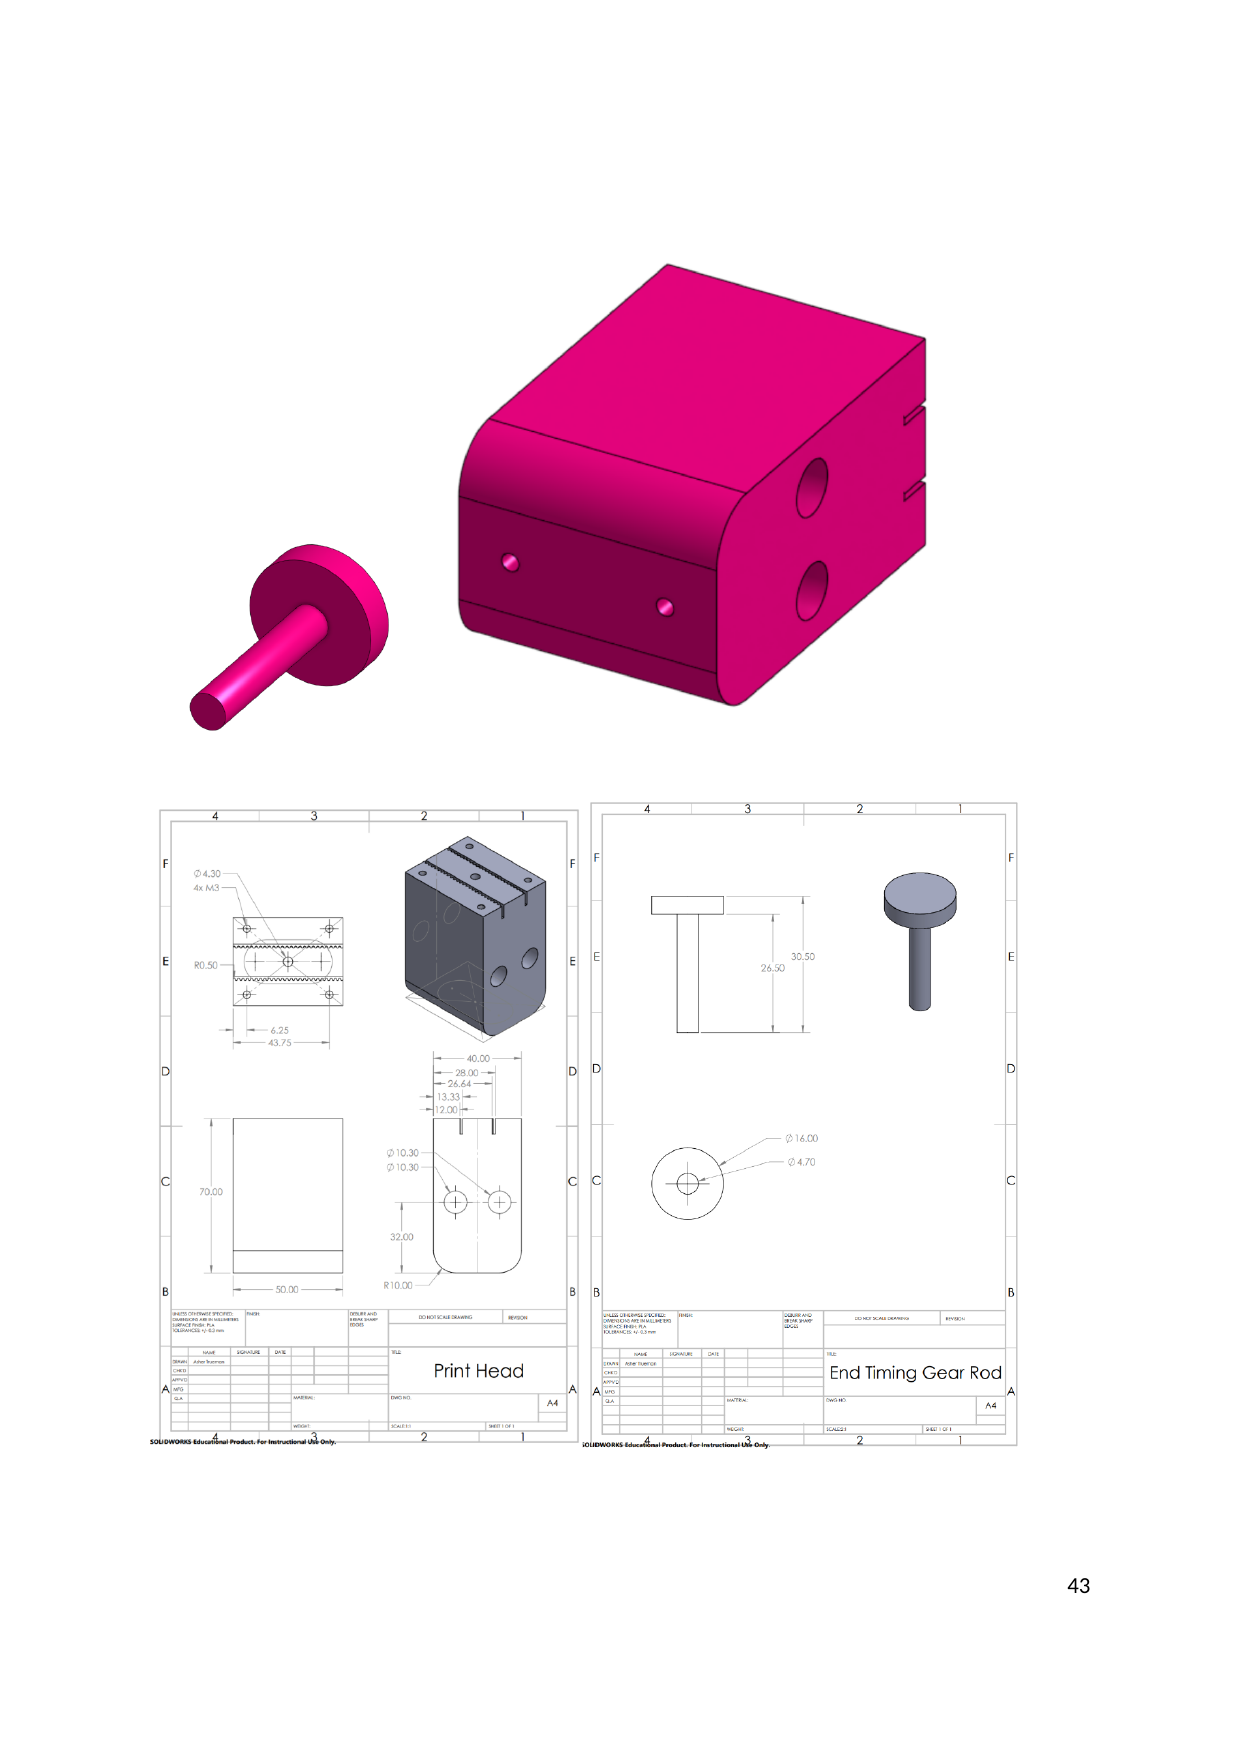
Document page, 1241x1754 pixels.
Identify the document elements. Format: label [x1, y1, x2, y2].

picture [150, 795, 1023, 1449]
picture [150, 232, 971, 744]
